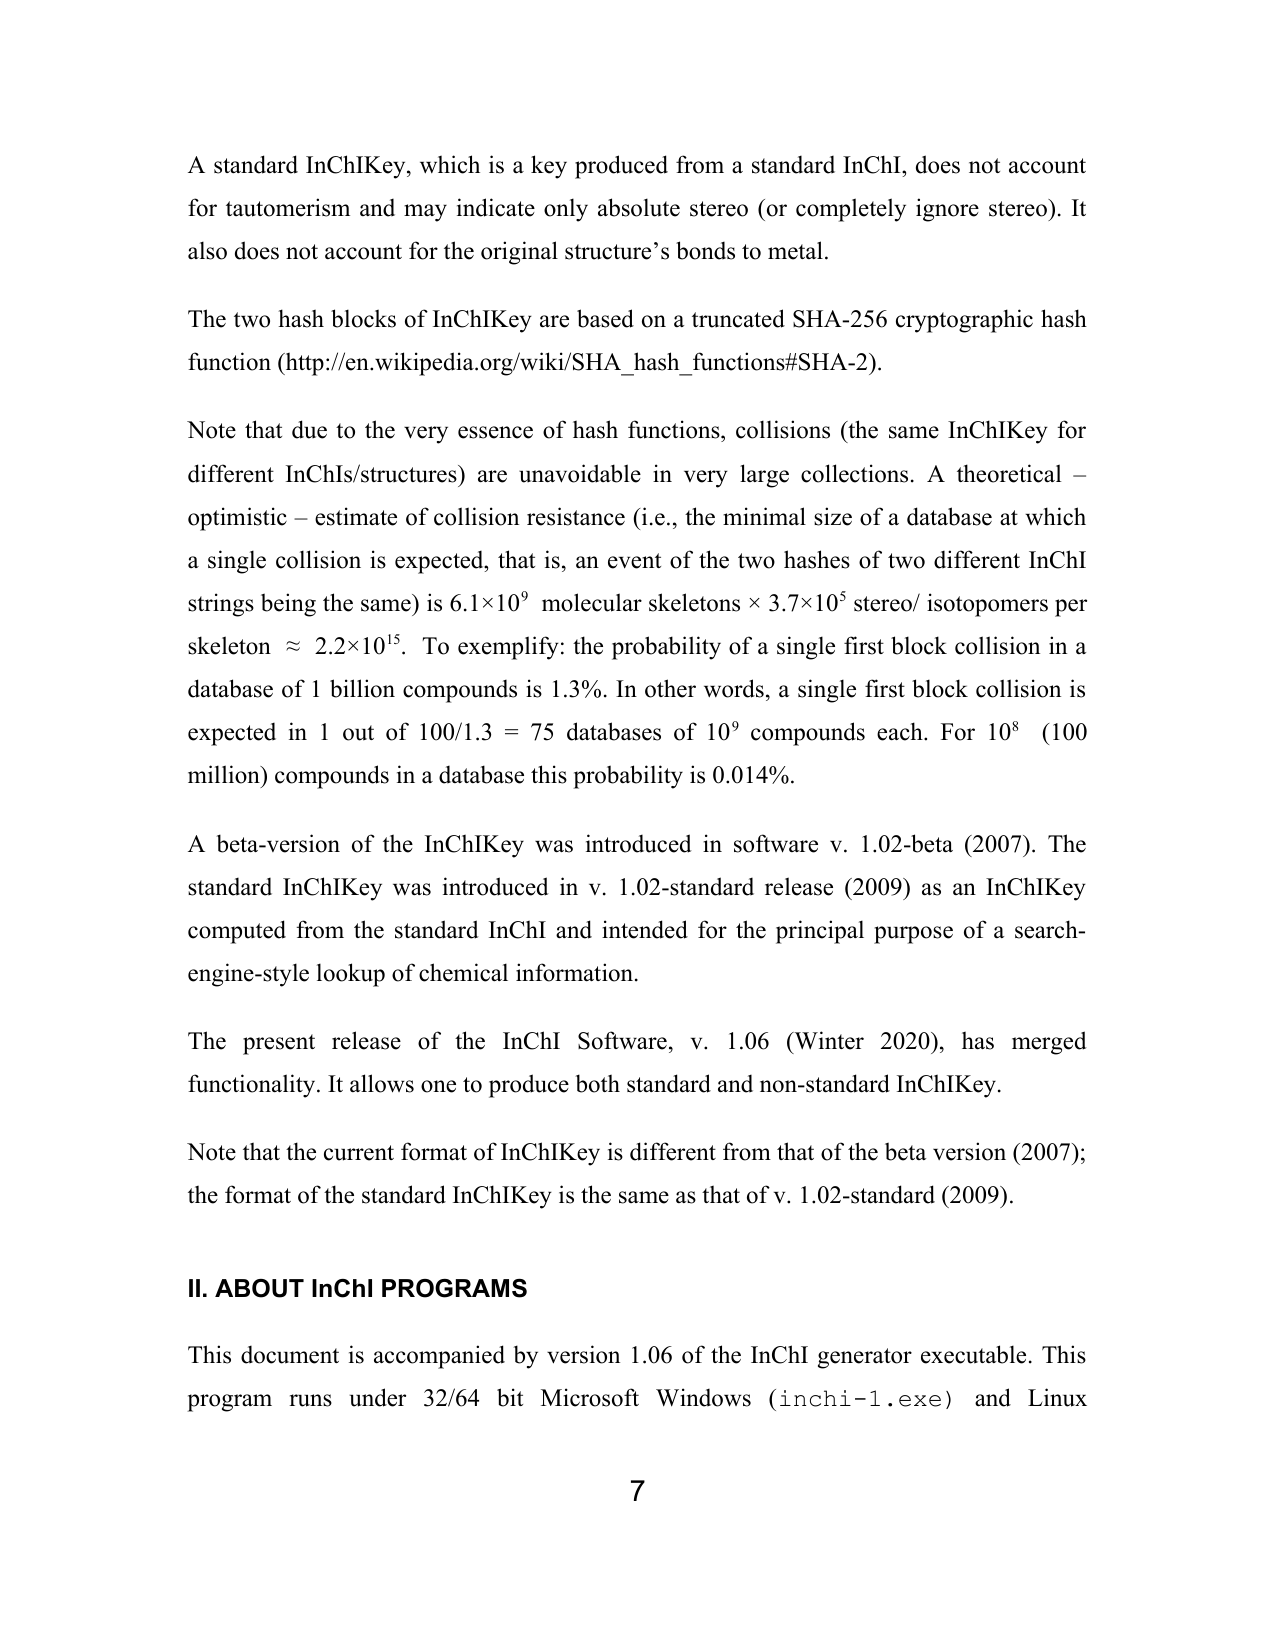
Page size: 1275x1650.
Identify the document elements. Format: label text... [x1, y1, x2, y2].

text The two hash blocks of InChIKey are based on a truncated SHA-256 cryptographic hash function (http://en.wikipedia.org/wiki/SHA_hash_functions#SHA-2). [187, 304, 1087, 376]
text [187, 1340, 1087, 1414]
text Note that due to the very essence of hash functions, collisions (the same InChIKey for different InChIs/structures) are unavoidable in very large collections. A theoretical – optimistic – estimate of collision resistance (i.e., the minimal size of a database at which a single collision is expected, that is, an event of the two hashes of two different InChI strings being the same) is 6.1×109 molecular skeletons × 3.7×105 stereo/ isotopomers per skeleton ≈ 2.2×1015. To exemplify: the probability of a single first block collision in a database of 1 billion compounds is 1.3%. In other words, a single first block collision is expected in 1 out of 100/1.3 = 75 databases of 109 compounds each. For 108 (100 million) compounds in a database this probability is 0.014%. [187, 416, 1087, 789]
text Note that the current format of InChIKey is different from that of the beta version (2007); the format of the standard InChIKey is the same as that of v. 1.02-standard (2009). [187, 1137, 1087, 1209]
subtitle II. ABOUT InChI PROGRAMS [187, 1274, 1087, 1302]
text A beta-version of the InChIKey was introduced in software v. 1.02-beta (2007). The standard InChIKey was introduced in v. 1.02-standard release (2009) as an InChIKey computed from the standard InChI and intended for the principal purpose of a search-engine-style lookup of chemical information. [187, 829, 1087, 987]
text A standard InChIKey, which is a key produced from a standard InChI, does not account for tautomerism and may indicate only absolute stereo (or completely ignore stereo). It also does not account for the original structure’s bonds to metal. [187, 150, 1087, 265]
text The present release of the InChI Software, v. 1.06 (Winter 2020), has merged functionality. It allows one to produce both standard and non-standard InChIKey. [187, 1026, 1087, 1098]
